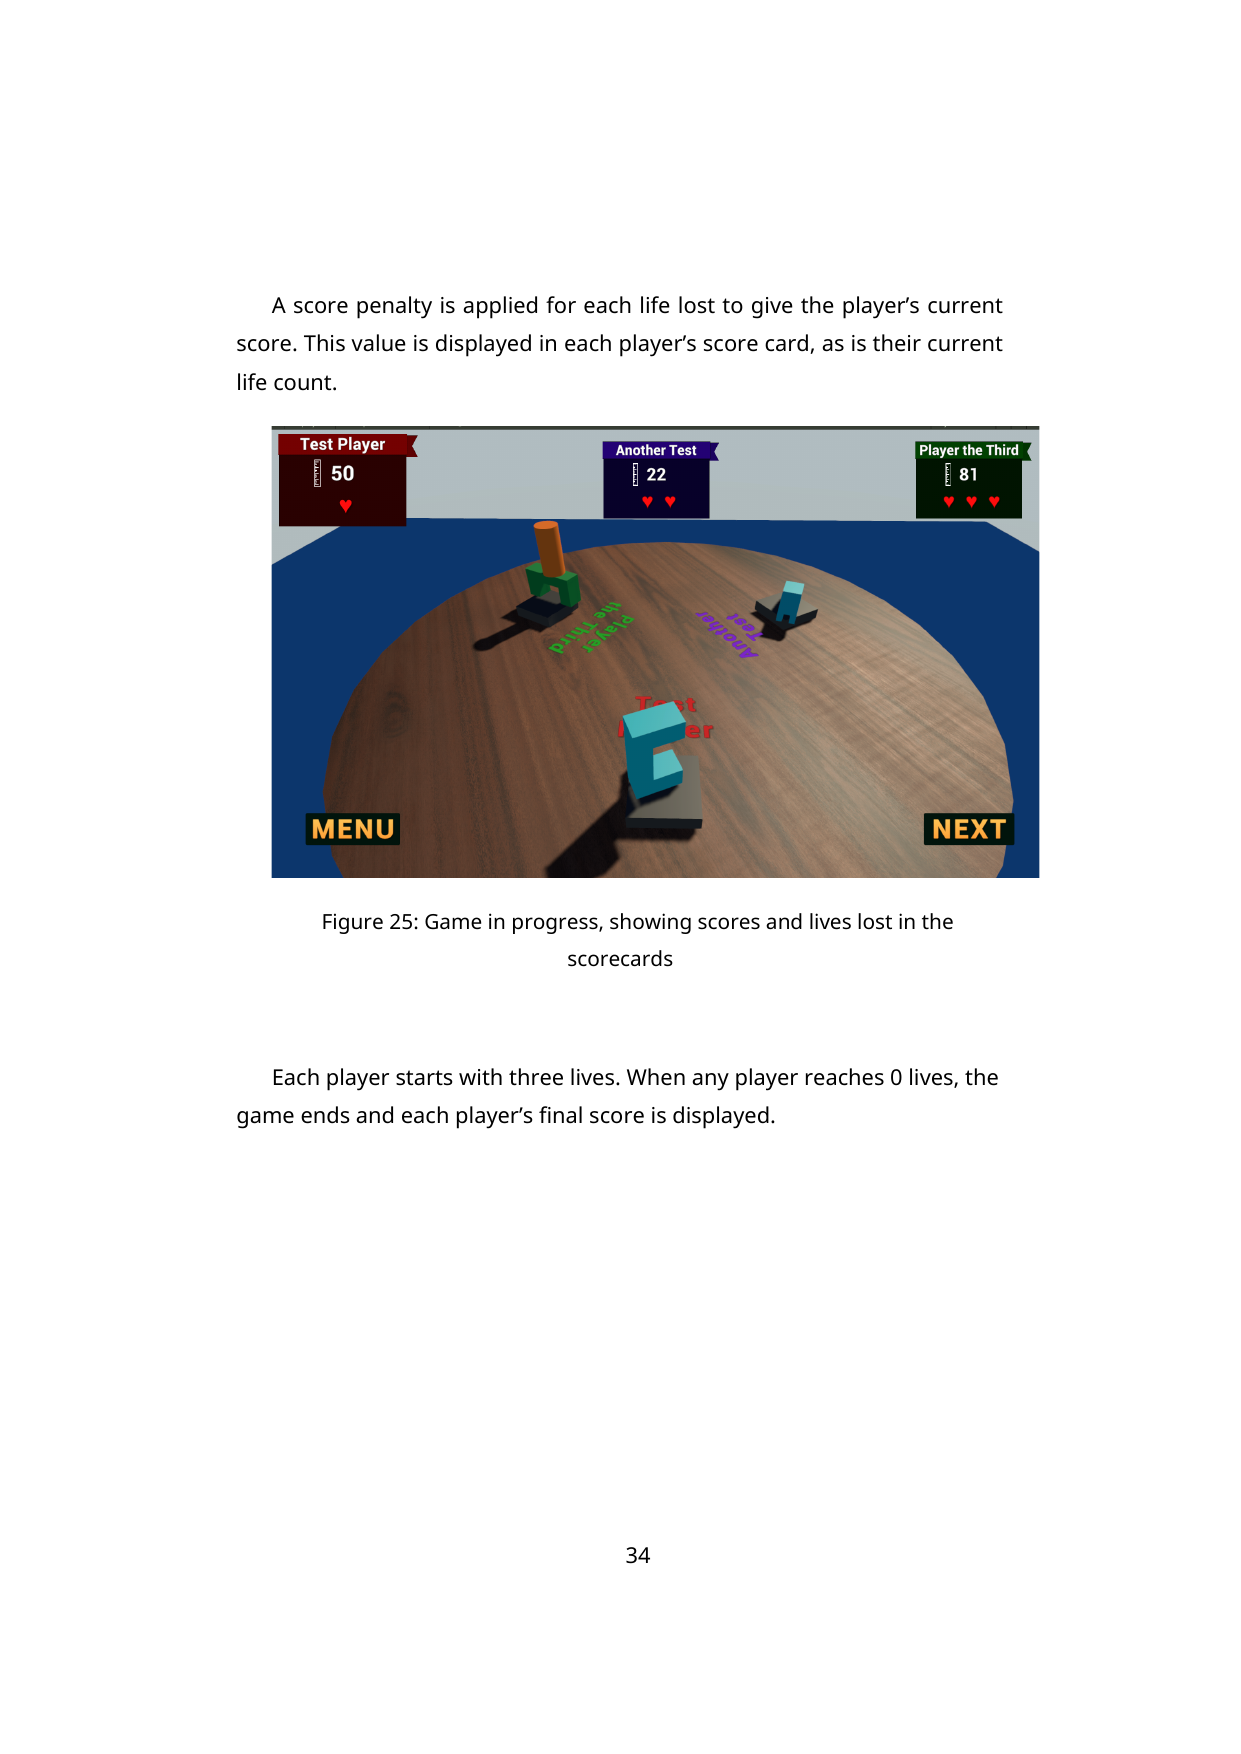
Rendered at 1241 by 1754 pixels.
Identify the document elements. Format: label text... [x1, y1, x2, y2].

text Figure 25: Game in progress, showing scores and lives lost in the scorecards [236, 907, 1004, 973]
picture [271, 426, 1040, 878]
text Each player starts with three lives. When any player reaches 0 lives, the game ends and each player’s final score is displayed. [236, 1062, 1004, 1130]
text A score penalty is applied for each life lost to give the player’s current score. This value is displayed in each player’s score card, as is their current life count. [236, 290, 1004, 397]
